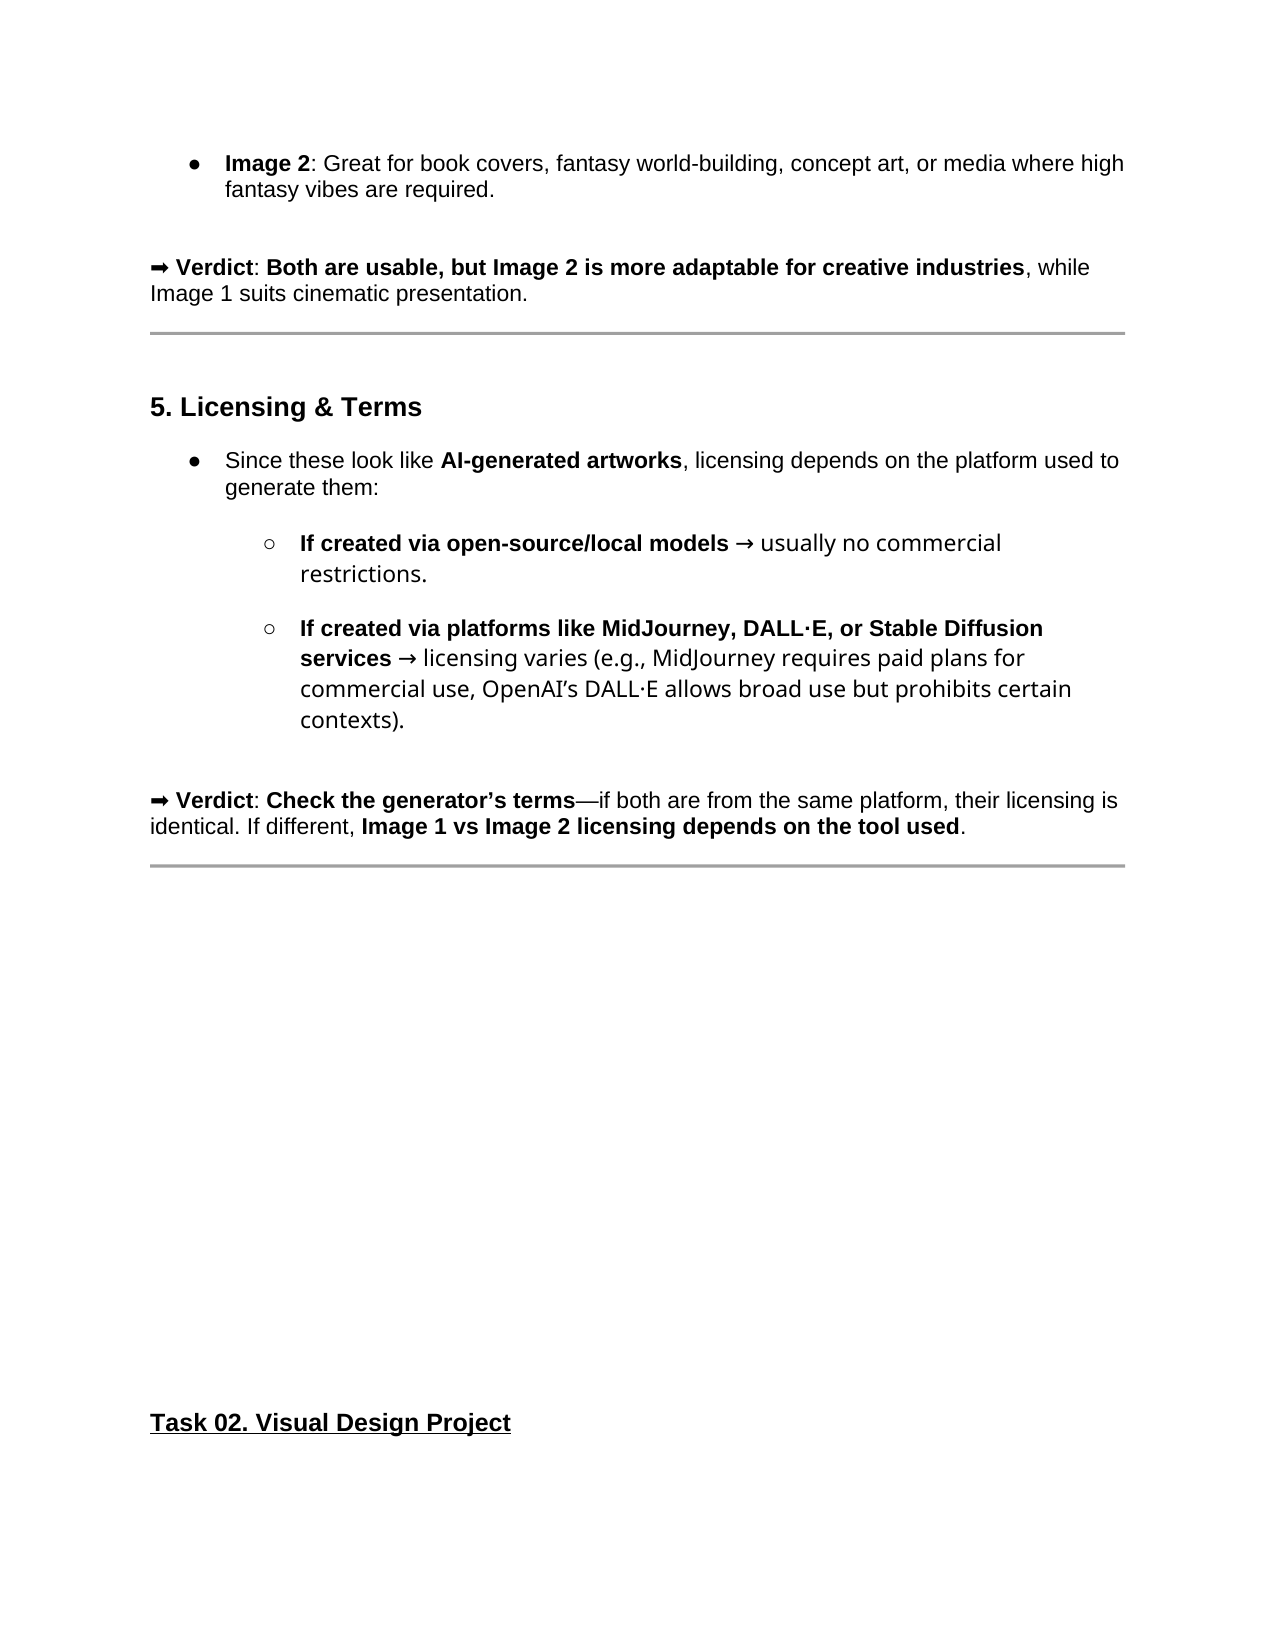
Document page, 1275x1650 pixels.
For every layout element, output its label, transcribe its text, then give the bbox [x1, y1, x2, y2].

list If created via platforms like MidJourney, DALL·E, or Stable Diffusion services → licensing varies (e.g., MidJourney requires paid plans for commercial use, OpenAI’s DALL·E allows broad use but prohibits certain contexts). [262, 615, 1125, 762]
list Since these look like AI-generated artworks, licensing depends on the platform used to generate them: [187, 447, 1125, 526]
list Image 2: Great for book covers, fantasy world-building, concept art, or media where high fantasy vibes are required. [187, 150, 1125, 229]
text Task 02. Visual Design Project [150, 1408, 1125, 1437]
text ➡️ Verdict: Check the generator’s terms—if both are from the same platform, their licensing is identical. If different, Image 1 vs Image 2 licensing depends on the tool used. [150, 787, 1125, 839]
list If created via open-source/local models → usually no commercial restrictions. [262, 526, 1125, 615]
subtitle 5. Licensing & Terms [150, 391, 1125, 422]
text ➡️ Verdict: Both are usable, but Image 2 is more adaptable for creative industries, while Image 1 suits cinematic presentation. [150, 254, 1125, 307]
